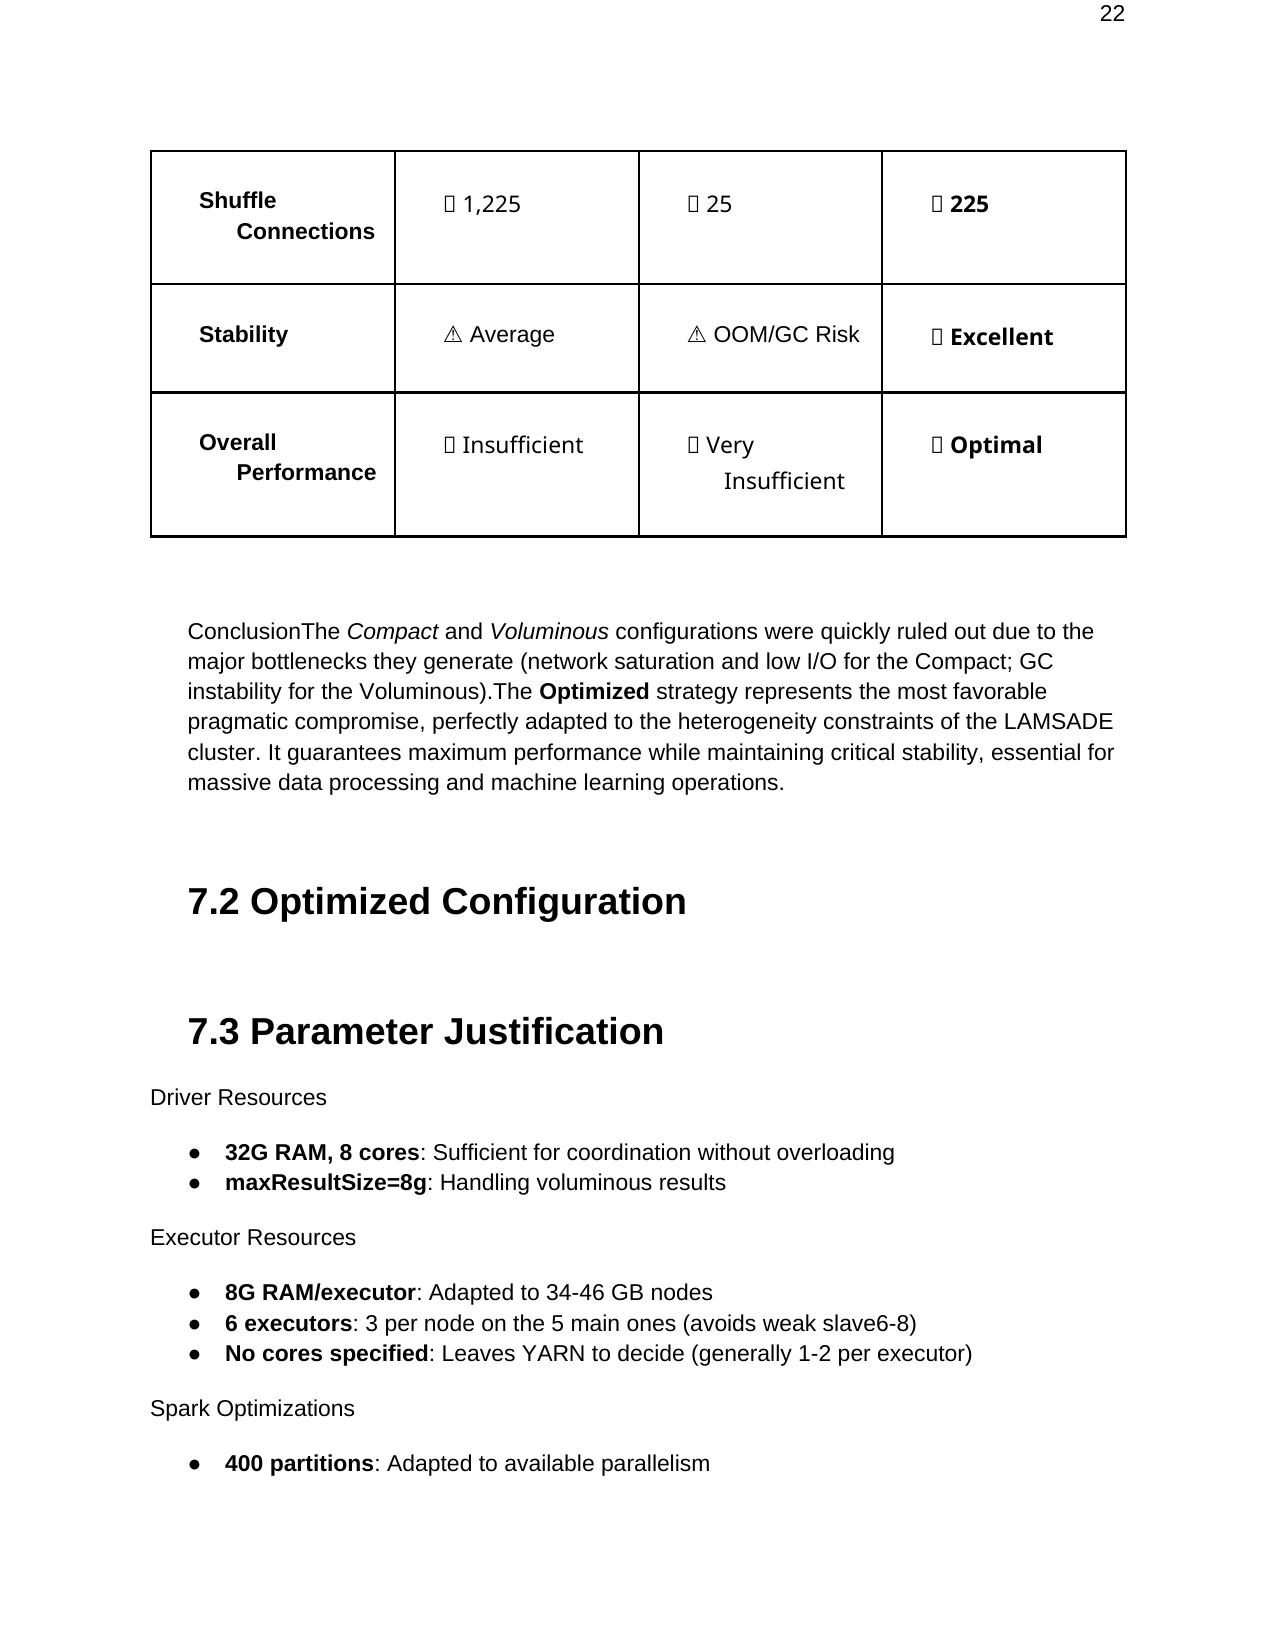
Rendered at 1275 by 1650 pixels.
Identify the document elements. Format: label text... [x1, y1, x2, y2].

table_cell ✅ Optimal [883, 394, 1125, 535]
table_cell Shuffle Connections [152, 152, 394, 283]
subtitle 7.3 Parameter Justification [187, 1009, 1125, 1052]
text ConclusionThe Compact and Voluminous configurations were quickly ruled out due to the major bottlenecks they generate (network saturation and low I/O for the Compact; GC instability for the Voluminous).The Optimized strategy represents the most favorable pragmatic compromise, perfectly adapted to the heterogeneity constraints of the LAMSADE cluster. It guarantees maximum performance while maintaining critical stability, essential for massive data processing and machine learning operations. [187, 618, 1125, 795]
list 6 executors: 3 per node on the 5 main ones (avoids weak slave6-8) [187, 1309, 1125, 1336]
table_cell ✅ Excellent [883, 285, 1125, 391]
table_cell Stability [152, 285, 394, 391]
table_cell ✅ 25 [640, 152, 881, 283]
list No cores specified: Leaves YARN to decide (generally 1-2 per executor) [187, 1340, 1125, 1366]
table_cell Overall Performance [152, 394, 394, 535]
list maxResultSize=8g: Handling voluminous results [187, 1169, 1125, 1195]
text Executor Resources [150, 1224, 1125, 1250]
table_cell ✅ 225 [883, 152, 1125, 283]
text Spark Optimizations [150, 1395, 1125, 1421]
table_cell ⚠️ Average [396, 285, 638, 391]
list 400 partitions: Adapted to available parallelism [187, 1450, 1125, 1476]
table_cell ❌ 1,225 [396, 152, 638, 283]
subtitle 7.2 Optimized Configuration [187, 879, 1125, 922]
table_cell ⚠️ OOM/GC Risk [640, 285, 881, 391]
list 32G RAM, 8 cores: Sufficient for coordination without overloading [187, 1139, 1125, 1165]
table_cell ❌ Very Insufficient [640, 394, 881, 535]
table_cell ❌ Insufficient [396, 394, 638, 535]
text Driver Resources [150, 1083, 1125, 1110]
list 8G RAM/executor: Adapted to 34-46 GB nodes [187, 1279, 1125, 1306]
